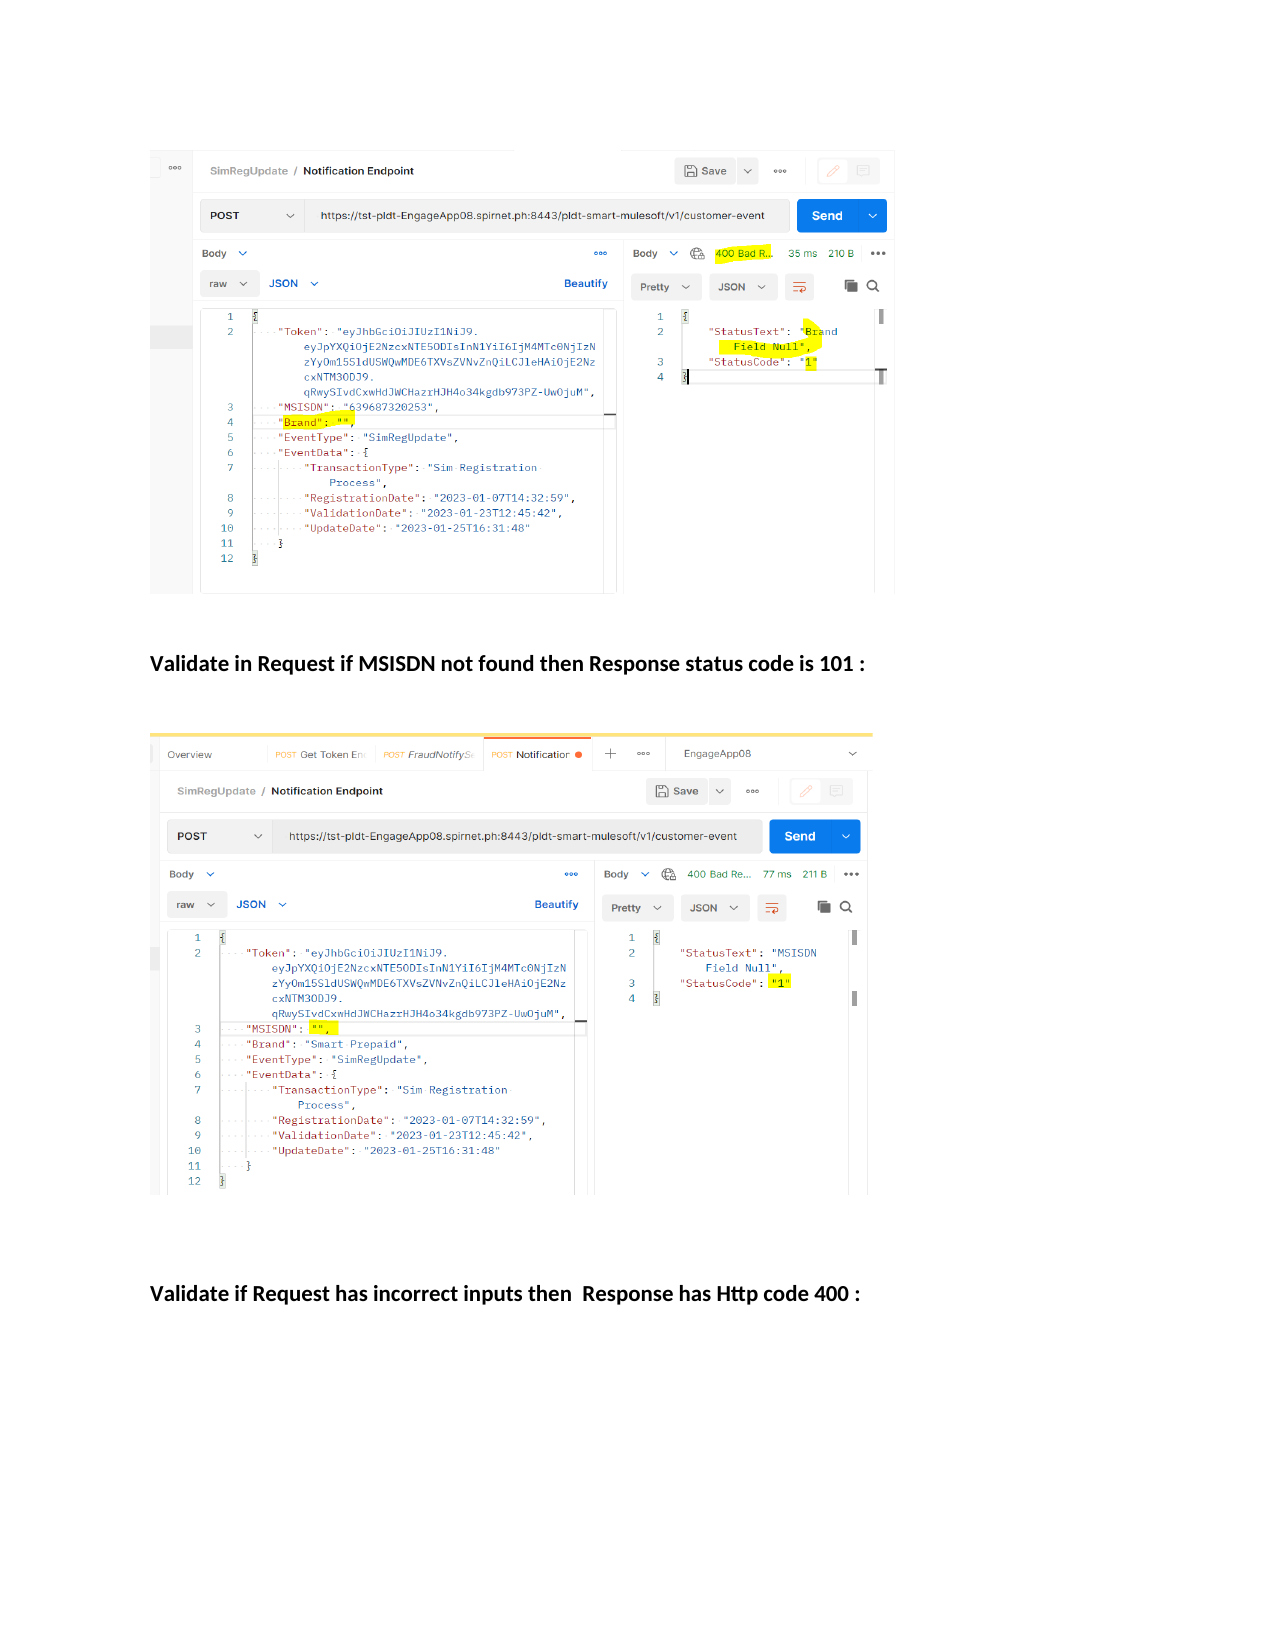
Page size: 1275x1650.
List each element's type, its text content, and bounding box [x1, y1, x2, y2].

text Validate if Request has incorrect inputs then Response has Http code 400 : [150, 1279, 1125, 1307]
picture [150, 733, 873, 1195]
text Validate in Request if MSISDN not found then Response status code is 101 : [150, 649, 1125, 677]
picture [150, 150, 896, 594]
